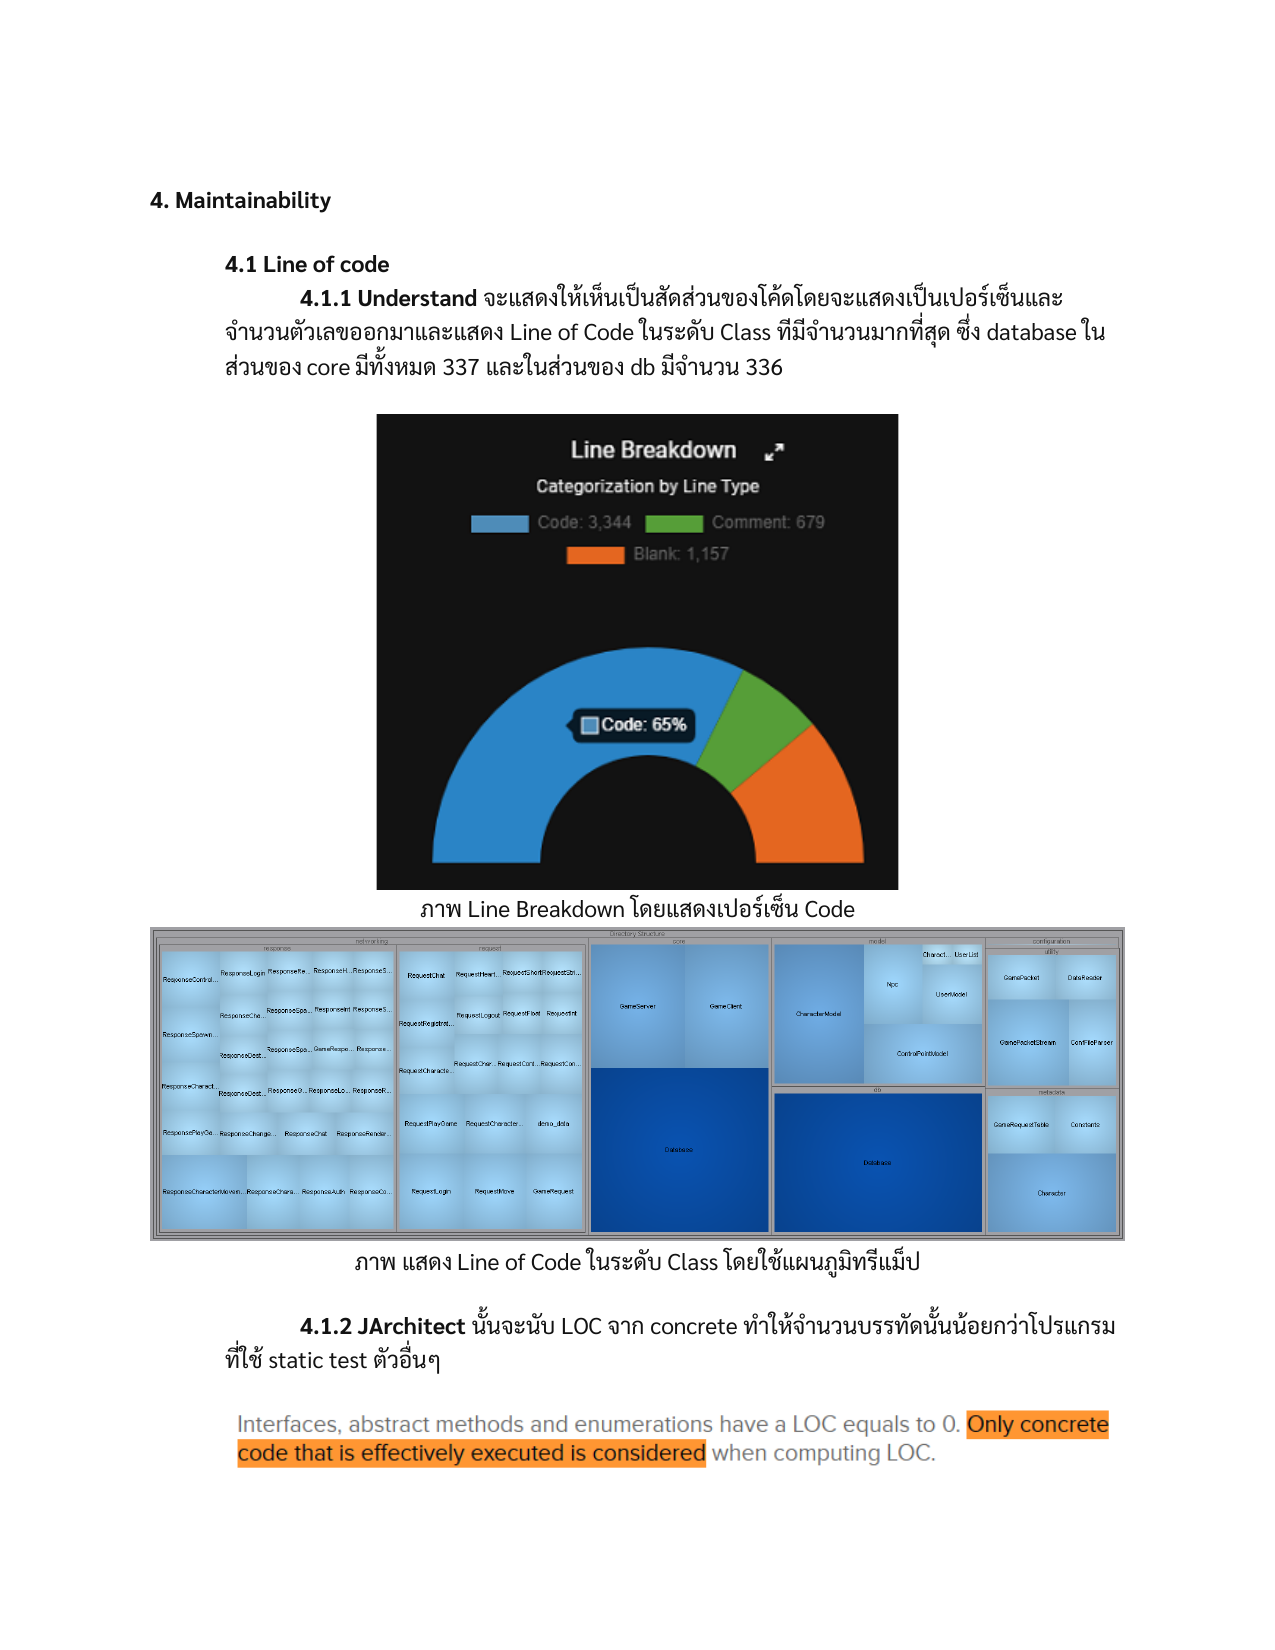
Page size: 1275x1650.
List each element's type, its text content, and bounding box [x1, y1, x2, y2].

picture [150, 927, 1125, 1242]
text 4.1.1 Understand จะแสดงให้เห็นเป็นสัดส่วนของโค้ดโดยจะแสดงเป็นเปอร์เซ็นและจำนวนตัวเลขออกมาและแสดง Line of Code ในระดับ Class ทีมีจำนวนมากที่สุด ซึ่ง database ในส่วนของcoreมีทั้งหมด 337 และในส่วนของ db มีจำนวน 336 [225, 282, 1125, 411]
text 4. Maintainability [150, 184, 1125, 244]
text 4.1 Line of code [225, 248, 1125, 278]
picture [376, 414, 899, 890]
picture [233, 1407, 1117, 1469]
text ภาพ แสดงLine of Code ในระดับ Class โดยใช้แผนภูมิทรีแม็ป [150, 1246, 1125, 1306]
text ภาพ Line Breakdown โดยแสดงเปอร์เซ็น Code [150, 893, 1125, 923]
text 4.1.2 JArchitect นั้นจะนับ LOC จาก concrete ทำให้จำนวนบรรทัดนั้นน้อยกว่าโปรแกรมที่ใช้ static test ตัวอื่นๆ [225, 1310, 1125, 1404]
